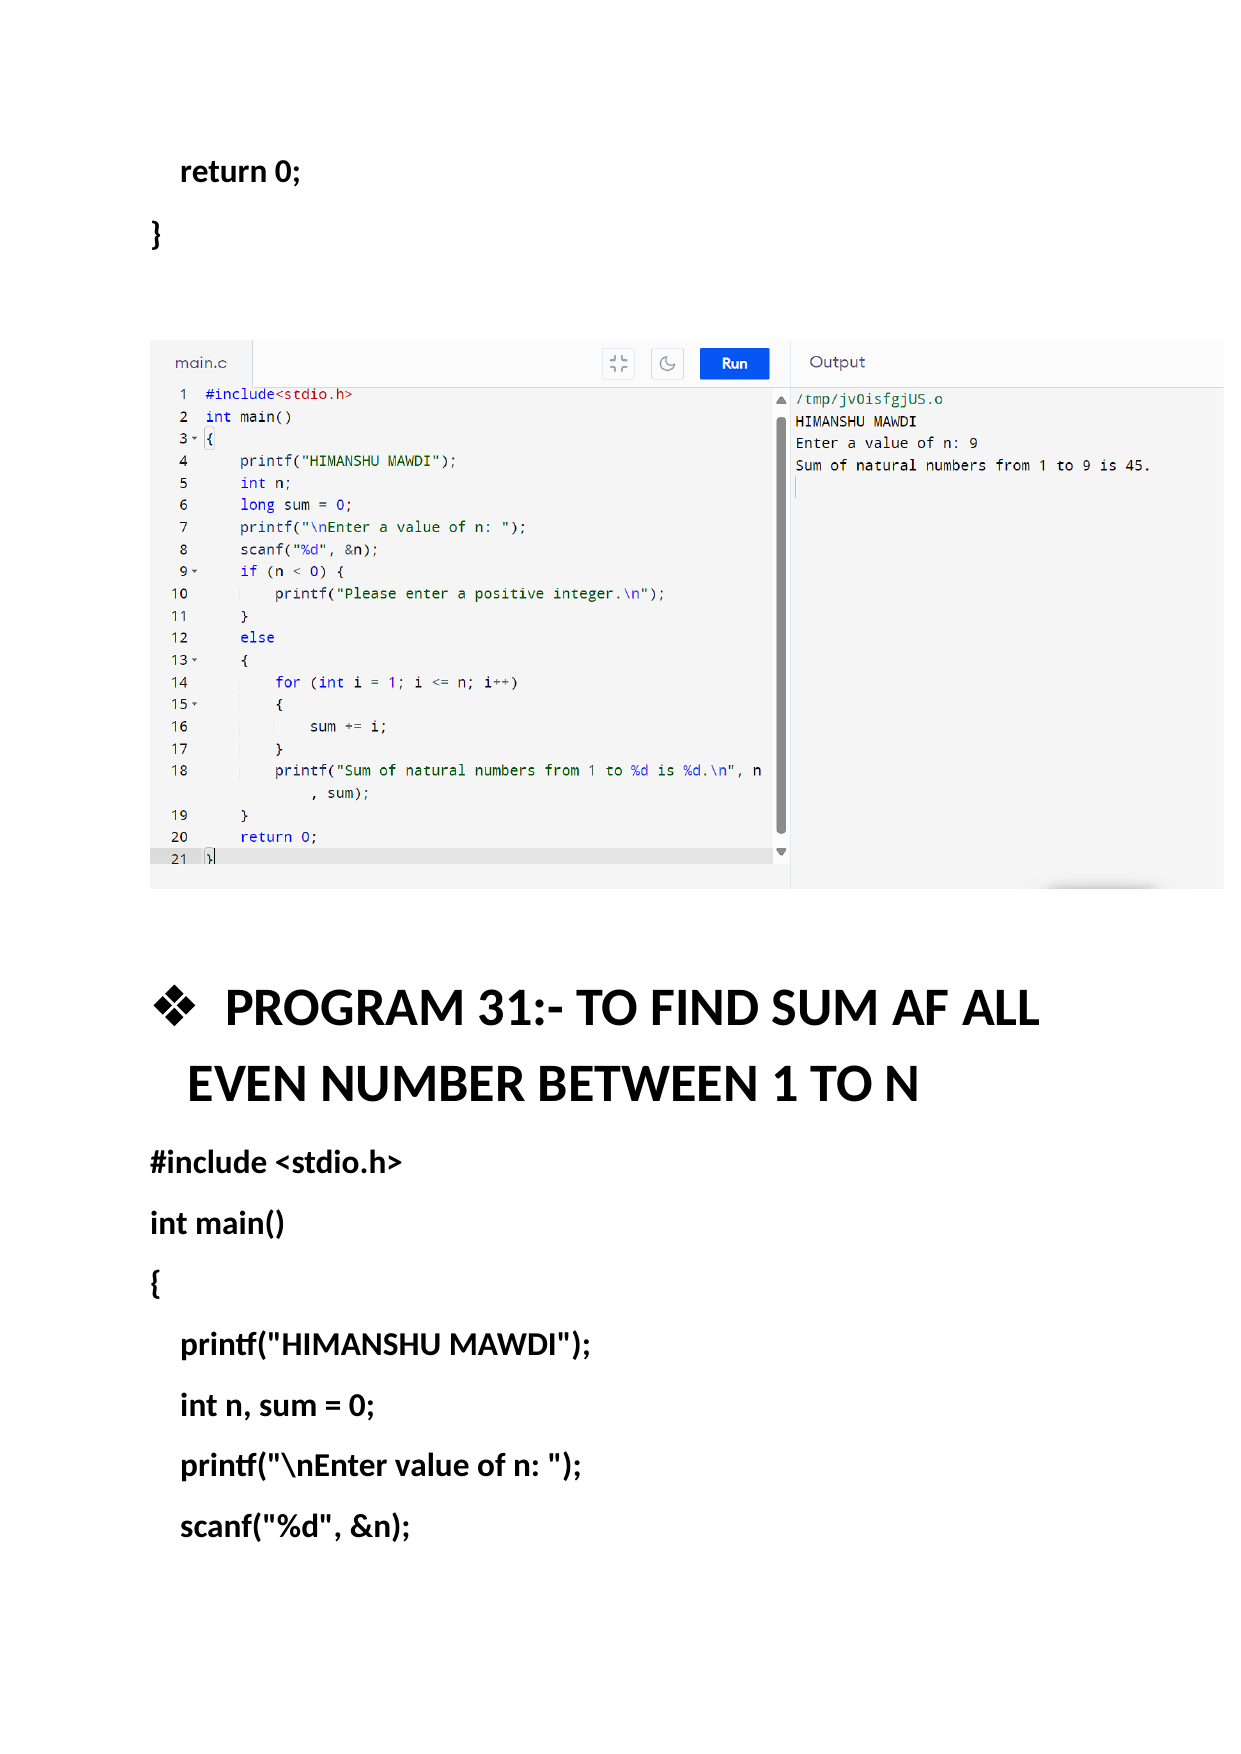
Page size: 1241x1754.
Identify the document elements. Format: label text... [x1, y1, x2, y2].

text scanf("%d", &n); [150, 1505, 1090, 1546]
text int n, sum = 0; [150, 1384, 1090, 1424]
text return 0; [150, 150, 1090, 191]
text printf("HIMANSHU MAWDI"); [150, 1323, 1090, 1364]
text int main() [150, 1202, 1090, 1242]
text } [150, 213, 1090, 254]
list PROGRAM 31:- TO FIND SUM AF ALL EVEN NUMBER BETWEEN 1 TO N [150, 972, 1090, 1114]
text { [150, 1262, 1090, 1303]
text #include <stdio.h> [150, 1141, 1090, 1182]
text printf("\nEnter value of n: "); [150, 1444, 1090, 1485]
picture [150, 340, 1224, 889]
